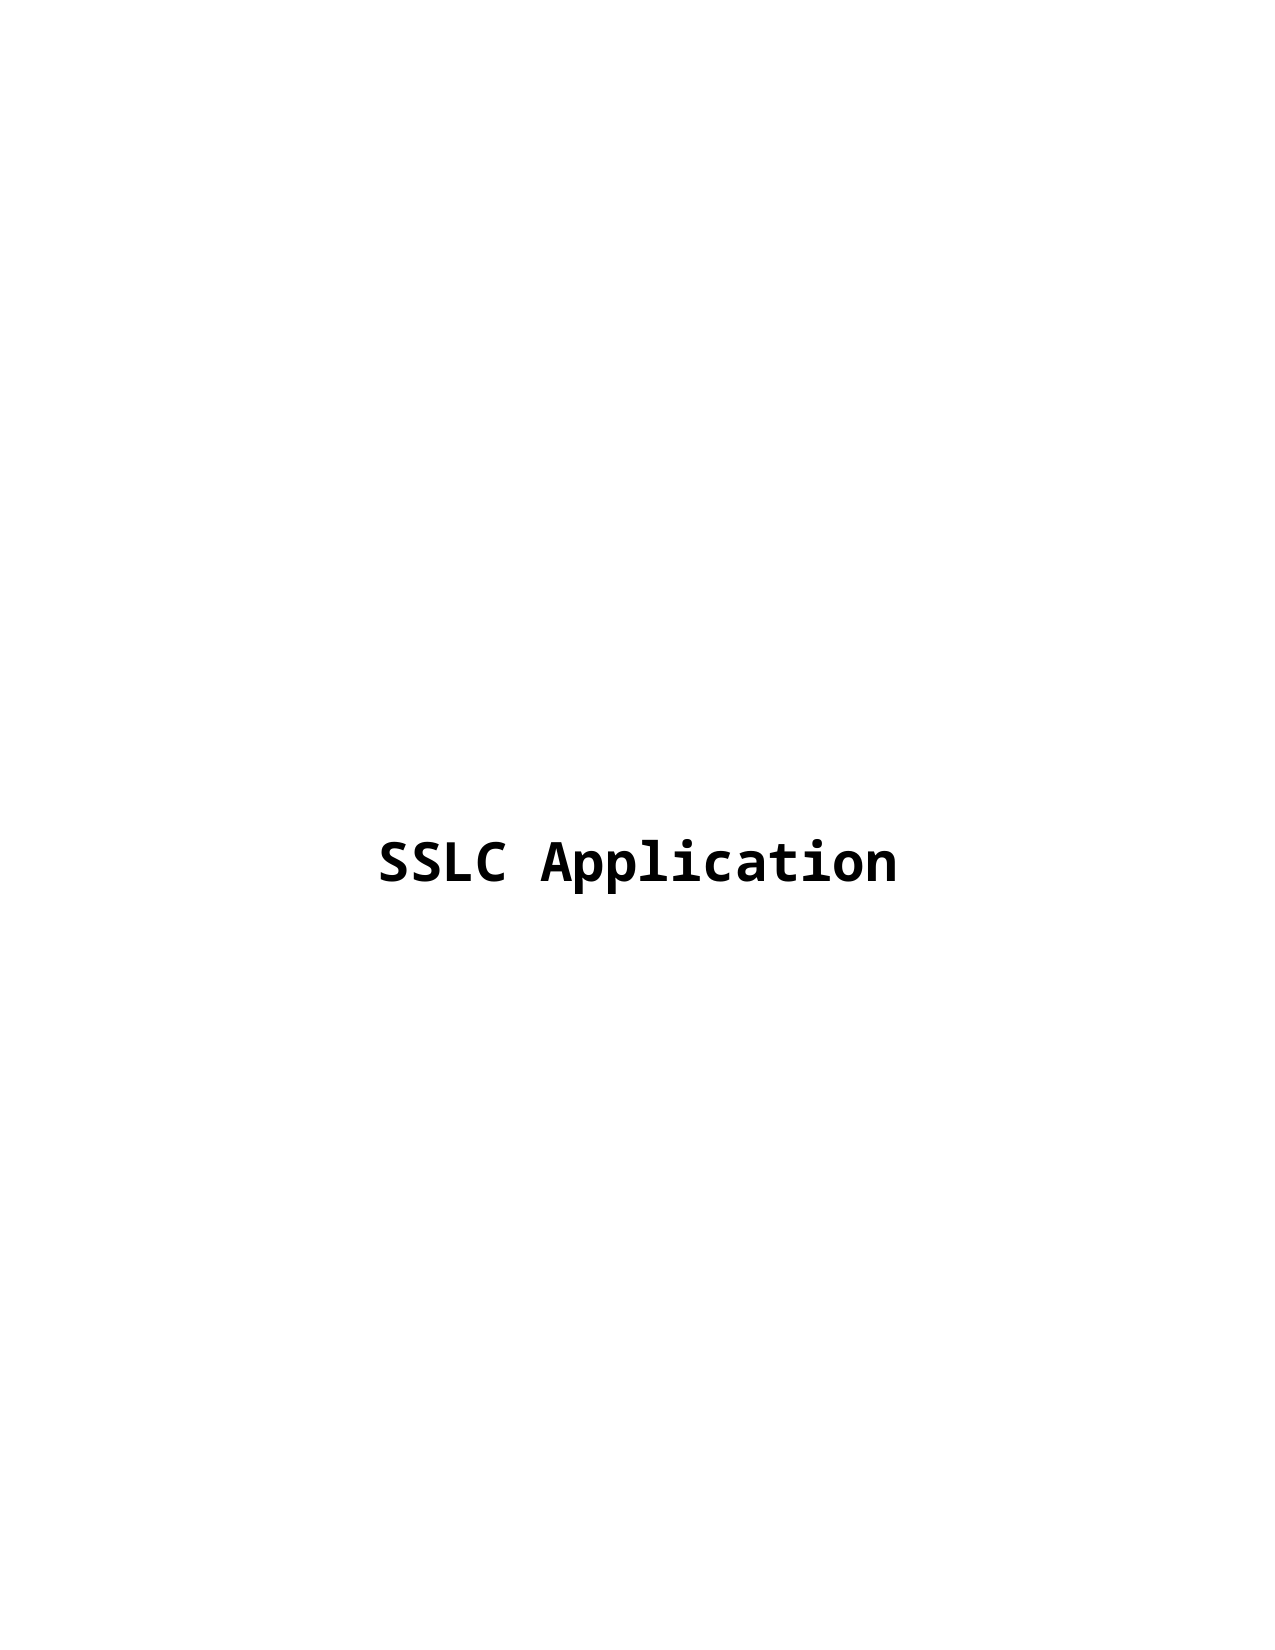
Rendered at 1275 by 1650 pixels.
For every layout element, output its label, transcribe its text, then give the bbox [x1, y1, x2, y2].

text SSLC Application [150, 824, 1125, 897]
